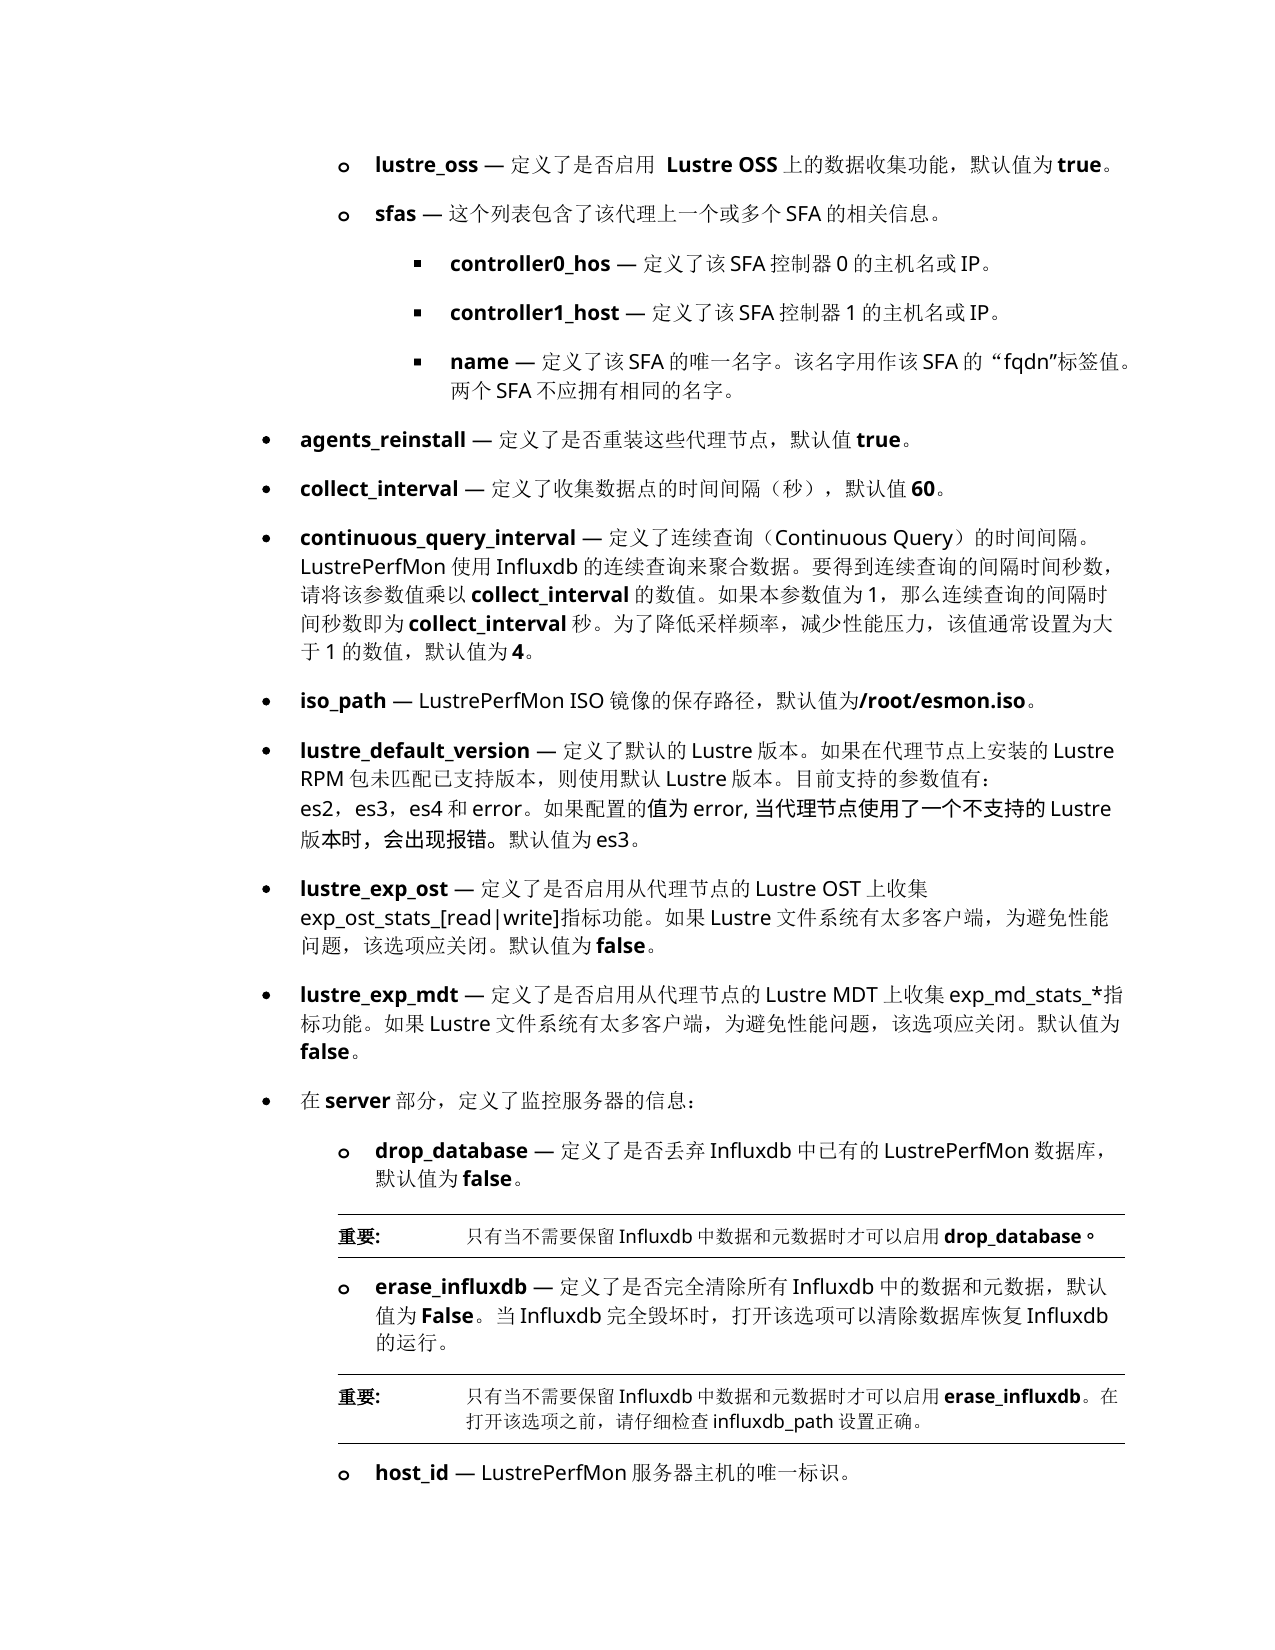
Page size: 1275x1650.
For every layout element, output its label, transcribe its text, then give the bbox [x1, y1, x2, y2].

list name — 定义了该SFA的唯一名字。该名字用作该SFA的“fqdn”标签值。两个SFA不应拥有相同的名字。 [412, 347, 1125, 404]
list iso_path — LustrePerfMon ISO镜像的保存路径，默认值为/root/esmon.iso。 [262, 687, 1125, 715]
text 重要: 只有当不需要保留Influxdb中数据和元数据时才可以启用erase_influxdb。在打开该选项之前，请仔细检查influxdb_path设置正确。 [337, 1375, 1125, 1444]
list lustre_exp_mdt — 定义了是否启用从代理节点的Lustre MDT上收集exp_md_stats_*指标功能。如果Lustre文件系统有太多客户端，为避免性能问题，该选项应关闭。默认值为false。 [262, 980, 1125, 1066]
list drop_database — 定义了是否丢弃Influxdb中已有的LustrePerfMon数据库，默认值为false。 [337, 1136, 1125, 1193]
text 重要: 只有当不需要保留Influxdb中数据和元数据时才可以启用drop_database。 [337, 1215, 1125, 1258]
list erase_influxdb — 定义了是否完全清除所有Influxdb中的数据和元数据，默认值为False。当Influxdb完全毁坏时，打开该选项可以清除数据库恢复Influxdb的运行。 [337, 1272, 1125, 1353]
list controller0_hos — 定义了该SFA控制器0的主机名或IP。 [412, 249, 1125, 277]
list host_id — LustrePerfMon服务器主机的唯一标识。 [337, 1458, 1125, 1487]
list lustre_default_version — 定义了默认的Lustre版本。如果在代理节点上安装的Lustre RPM包未匹配已支持版本，则使用默认Lustre版本。目前支持的参数值有：es2，es3，es4和error。如果配置的值为error, 当代理节点使用了一个不支持的Lustre版本时，会出现报错。默认值为es3。 [262, 736, 1125, 853]
list sfas — 这个列表包含了该代理上一个或多个SFA的相关信息。 [337, 199, 1125, 228]
list lustre_oss — 定义了是否启用 Lustre OSS上的数据收集功能，默认值为true。 [337, 150, 1125, 178]
list collect_interval — 定义了收集数据点的时间间隔（秒），默认值60。 [262, 474, 1125, 503]
list agents_reinstall — 定义了是否重装这些代理节点，默认值true。 [262, 425, 1125, 453]
list controller1_host — 定义了该SFA控制器1的主机名或IP。 [412, 298, 1125, 326]
list lustre_exp_ost — 定义了是否启用从代理节点的Lustre OST上收集exp_ost_stats_[read|write]指标功能。如果Lustre文件系统有太多客户端，为避免性能问题，该选项应关闭。默认值为false。 [262, 874, 1125, 959]
list 在server部分，定义了监控服务器的信息： [262, 1086, 1125, 1115]
list continuous_query_interval — 定义了连续查询（Continuous Query）的时间间隔。LustrePerfMon使用Influxdb的连续查询来聚合数据。要得到连续查询的间隔时间秒数，请将该参数值乘以collect_interval的数值。如果本参数值为1，那么连续查询的间隔时间秒数即为collect_interval秒。为了降低采样频率，减少性能压力，该值通常设置为大于1的数值，默认值为4。 [262, 523, 1125, 666]
